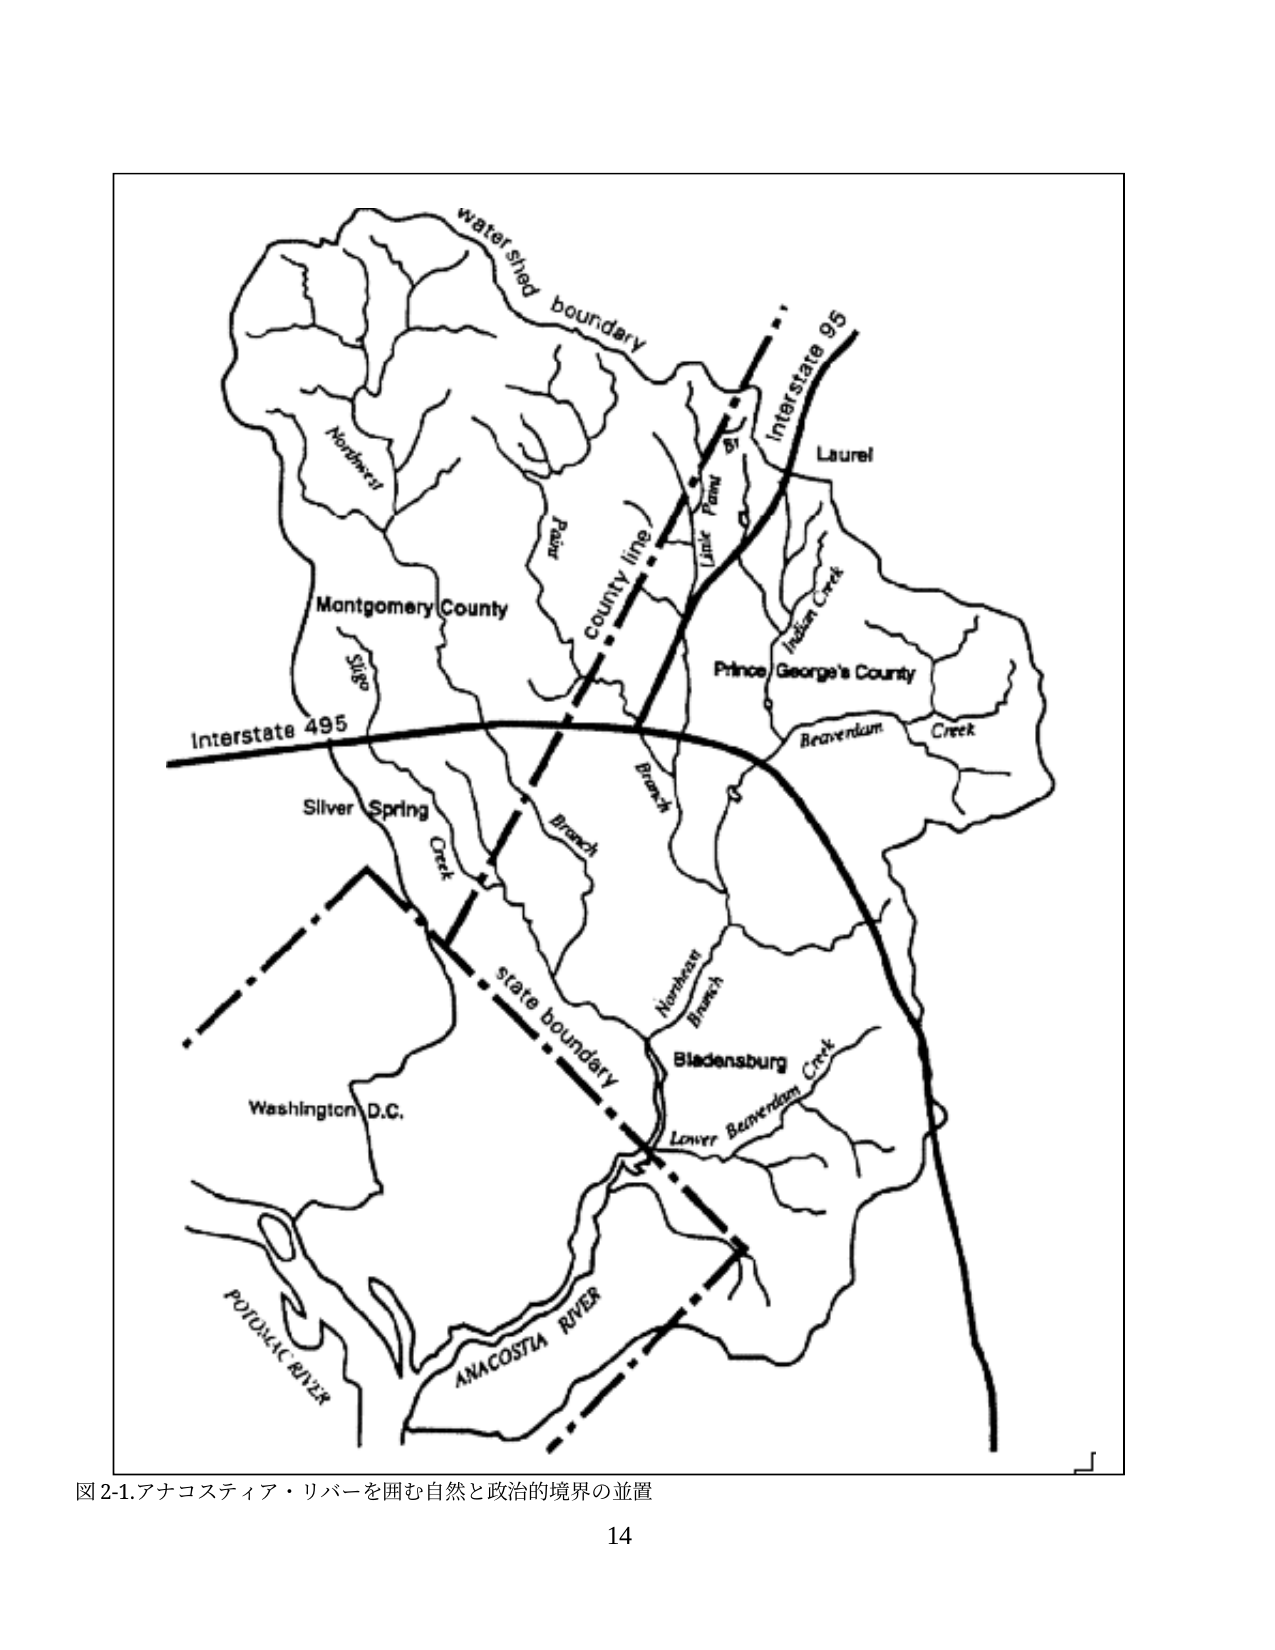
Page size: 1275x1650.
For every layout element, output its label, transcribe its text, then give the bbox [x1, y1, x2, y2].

text 図2-1.アナコスティア・リバーを囲む自然と政治的境界の並置 [75, 148, 1200, 1506]
